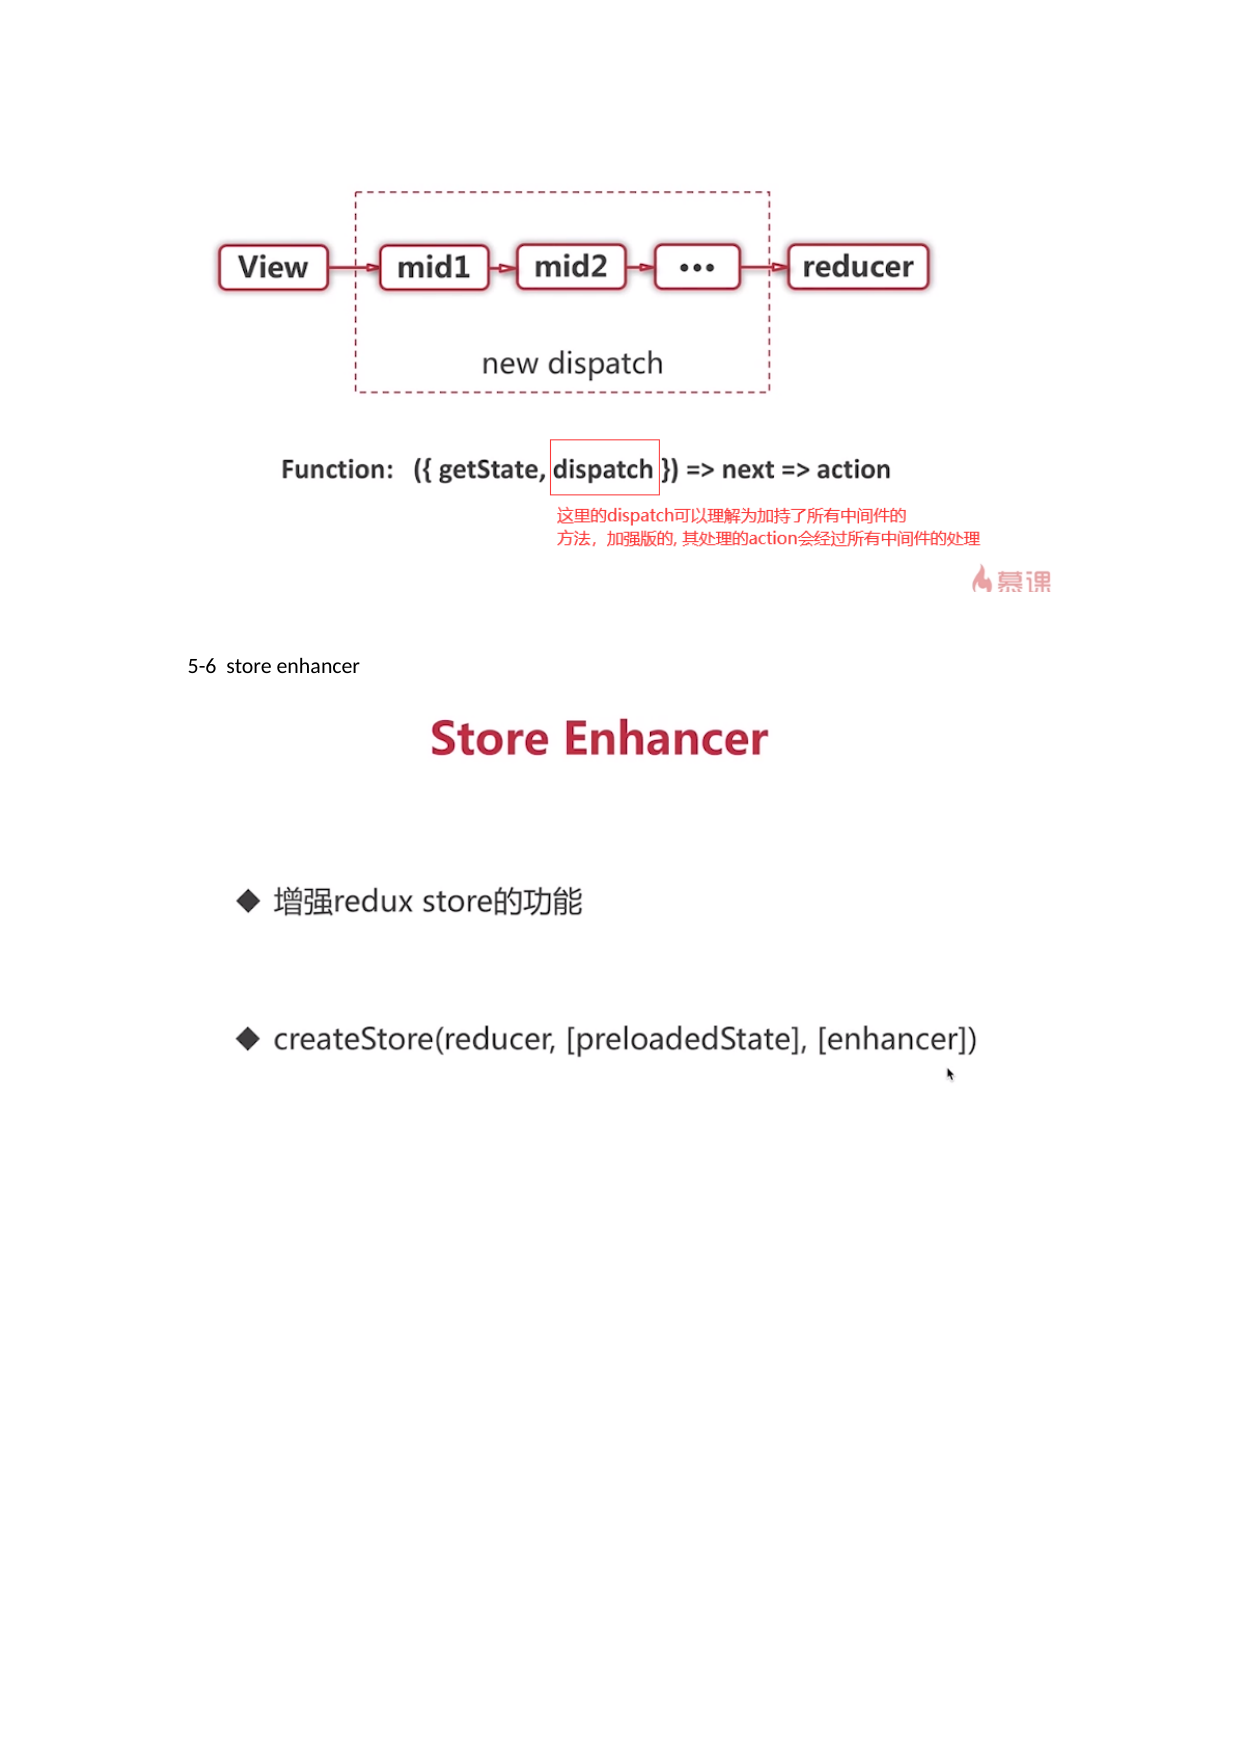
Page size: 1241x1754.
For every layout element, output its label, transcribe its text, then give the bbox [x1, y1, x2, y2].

picture [187, 682, 1052, 1118]
text 5-6 store enhancer [187, 649, 1053, 682]
picture [187, 162, 1053, 592]
